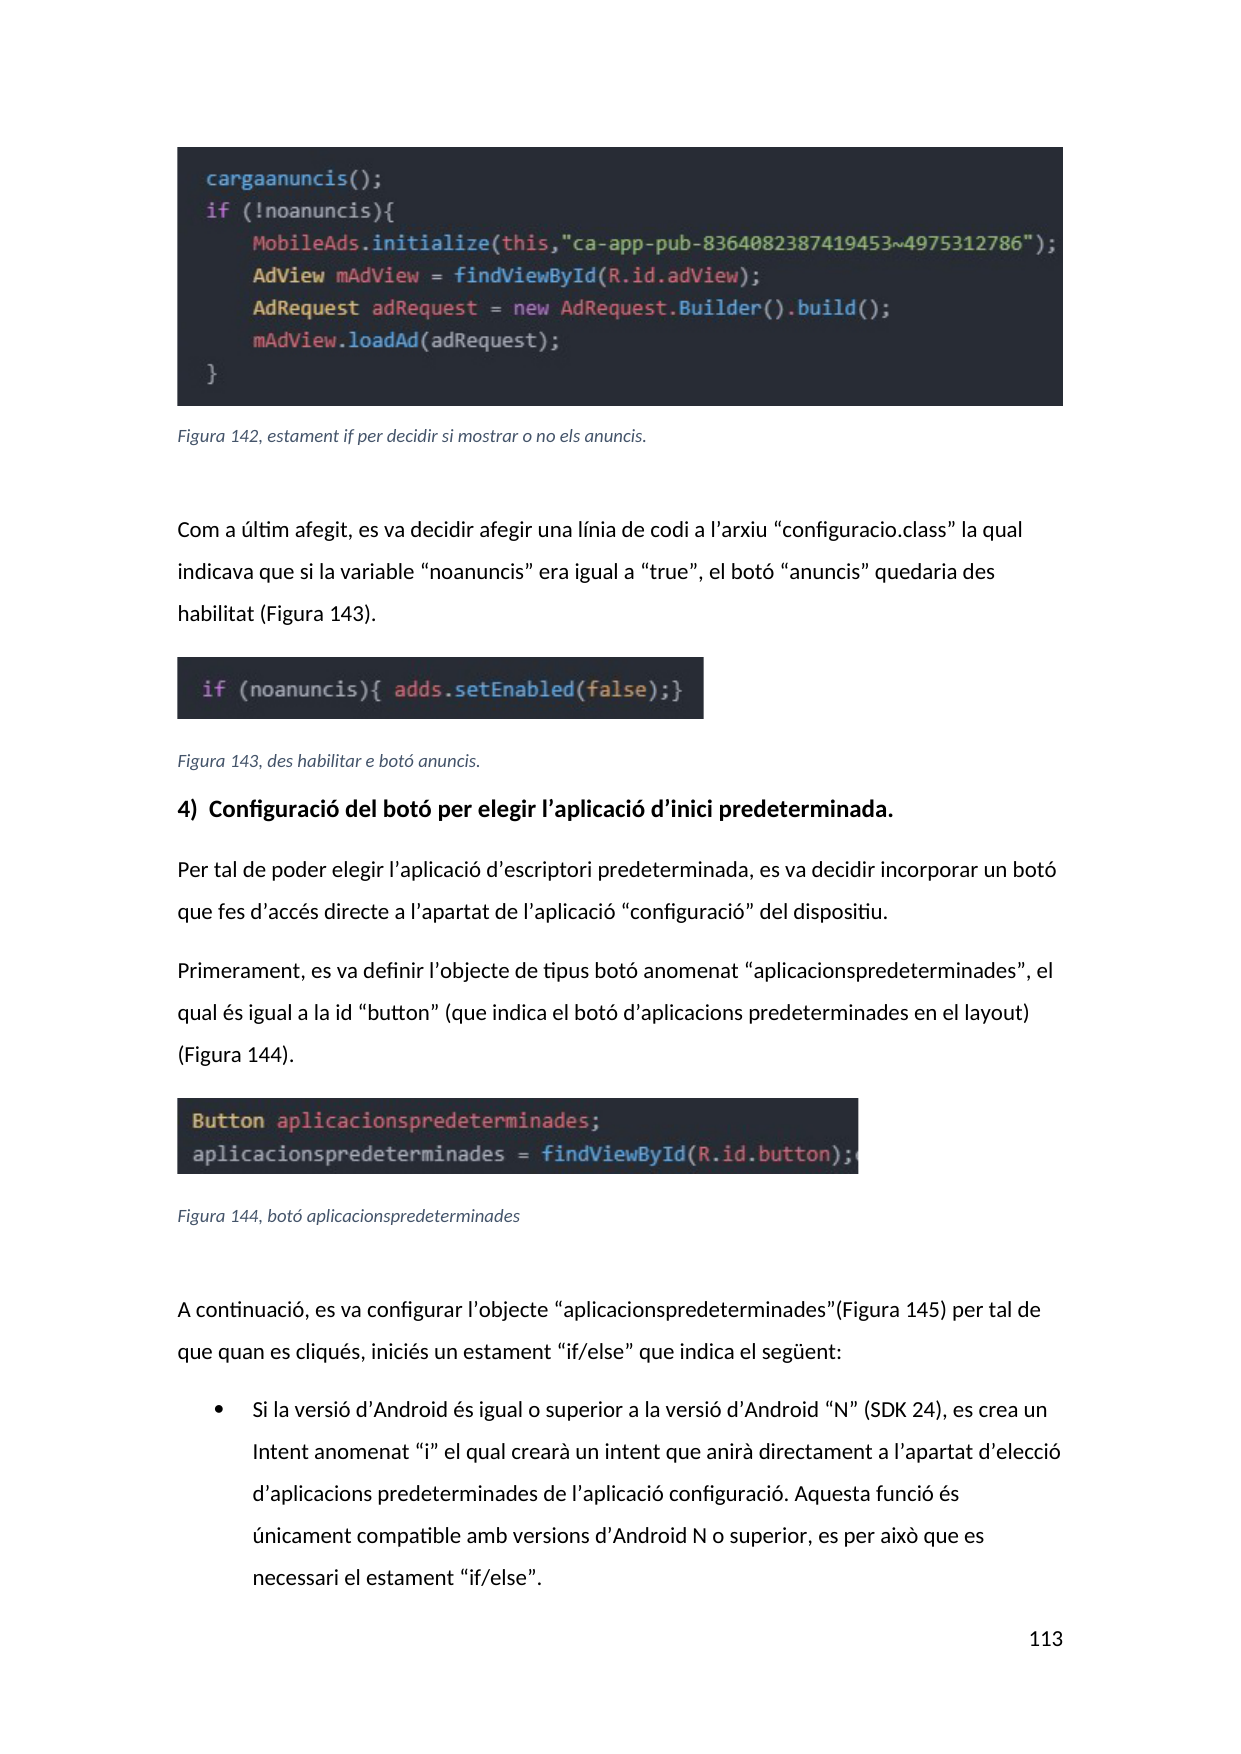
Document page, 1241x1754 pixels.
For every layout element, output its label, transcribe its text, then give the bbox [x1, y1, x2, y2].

list Si la versió d’Android és igual o superior a la versió d’Android “N” (SDK 24), es crea un Intent anomenat “i” el qual crearà un intent que anirà directament a l’apartat d’elecció d’aplicacions predeterminades de l’aplicació configuració. Aquesta funció és únicament compatible amb versions d’Android N o superior, es per això que es necessari el estament “if/else”. [215, 1395, 1063, 1591]
text 4) Configuració del botó per elegir l’aplicació d’inici predeterminada. [177, 793, 1063, 823]
text Com a últim afegit, es va decidir afegir una línia de codi a l’arxiu “configuracio.class” la qual indicava que si la variable “noanuncis” era igual a “true”, el botó “anuncis” quedaria des habilitat (Figura 143). [177, 515, 1063, 627]
text Primerament, es va definir l’objecte de tipus botó anomenat “aplicacionspredeterminades”, el qual és igual a la id “button” (que indica el botó d’aplicacions predeterminades en el layout) (Figura 144). [177, 956, 1063, 1068]
text A continuació, es va configurar l’objecte “aplicacionspredeterminades”(Figura 145) per tal de que quan es cliqués, iniciés un estament “if/else” que indica el següent: [177, 1295, 1063, 1365]
picture [177, 657, 704, 719]
text Figura 143, des habilitar e botó anuncis. [177, 749, 1063, 772]
text Figura 142, estament if per decidir si mostrar o no els anuncis. [177, 424, 1063, 447]
text Per tal de poder elegir l’aplicació d’escriptori predeterminada, es va decidir incorporar un botó que fes d’accés directe a l’apartat de l’aplicació “configuració” del dispositiu. [177, 855, 1063, 925]
picture [177, 147, 1063, 406]
text Figura 144, botó aplicacionspredeterminades [177, 1204, 1063, 1227]
picture [177, 1098, 859, 1174]
